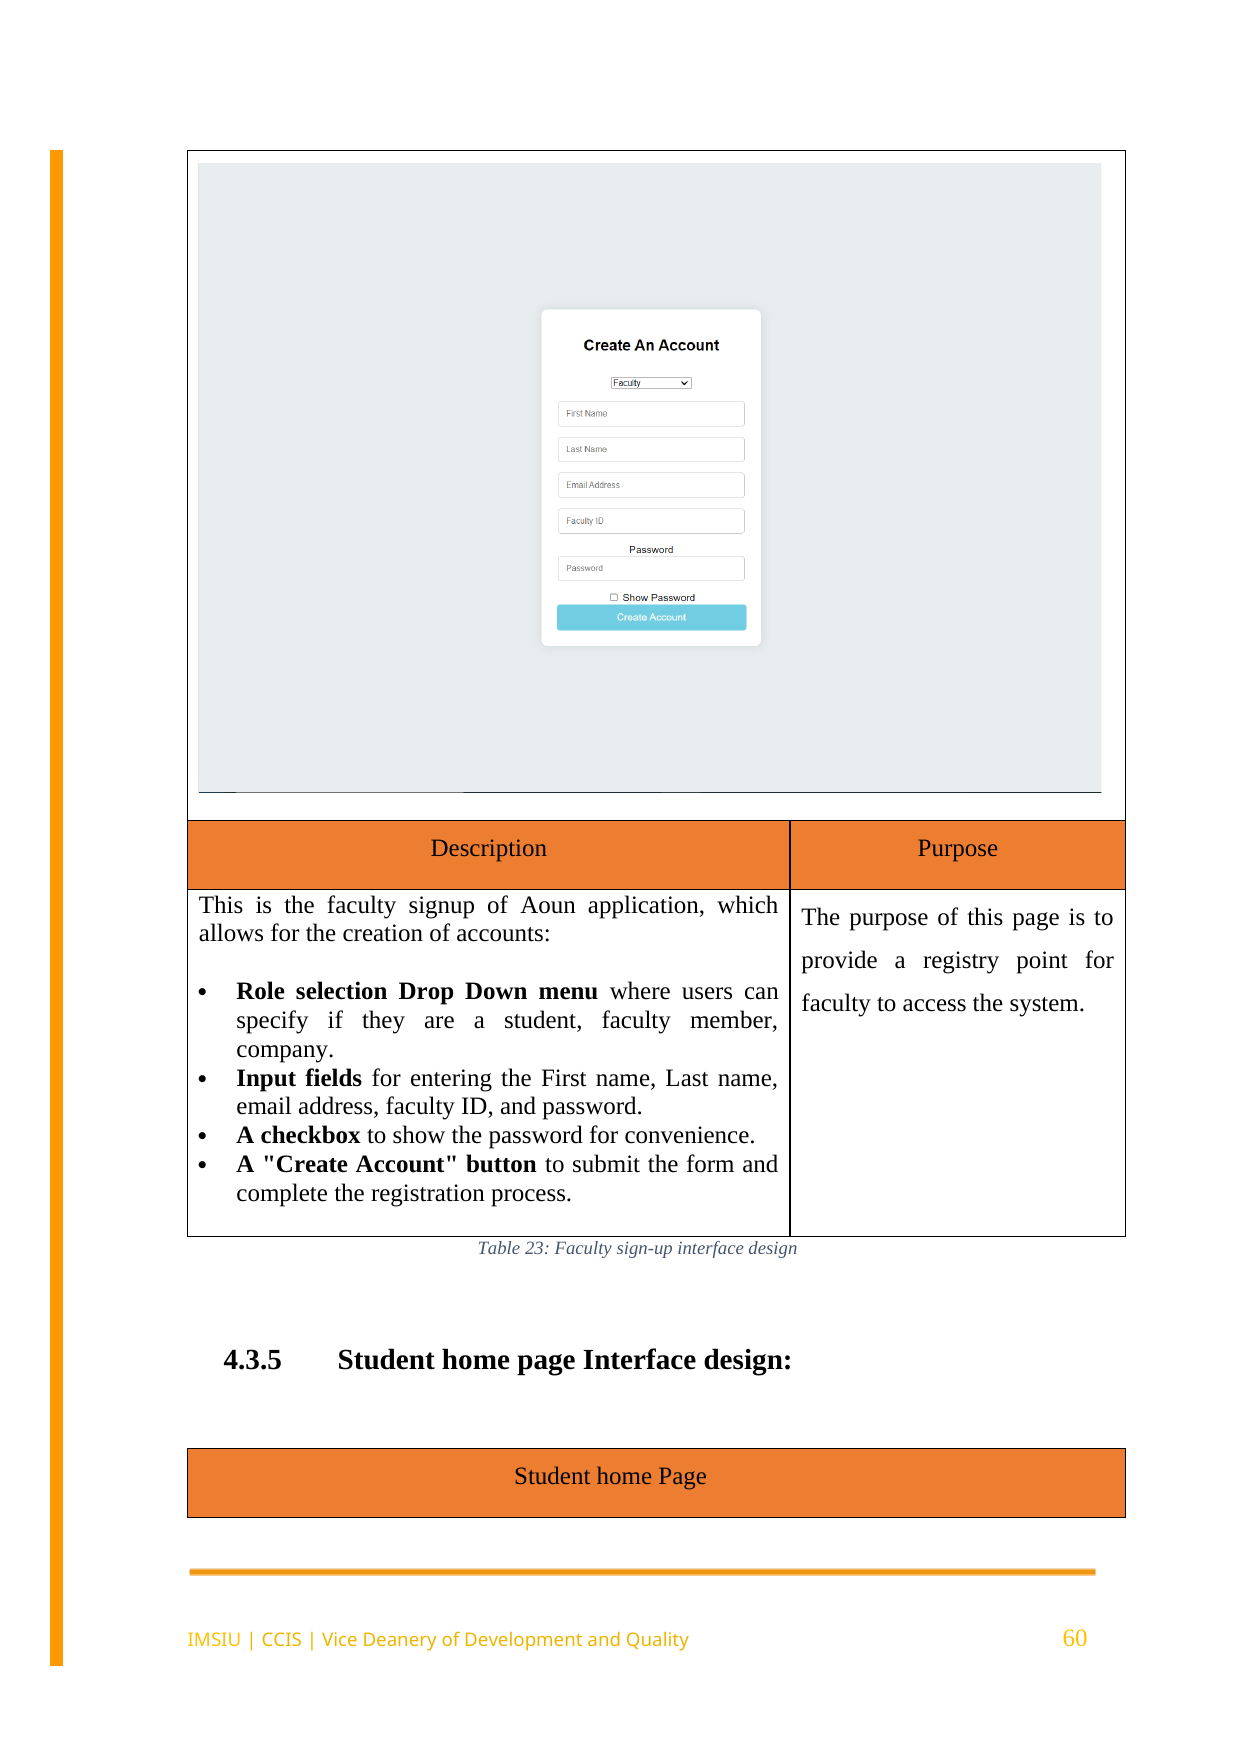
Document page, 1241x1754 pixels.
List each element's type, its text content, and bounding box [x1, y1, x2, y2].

text Table : Faculty sign-up interface design [186, 1237, 1090, 1258]
list Student home page Interface design: [223, 1342, 1090, 1375]
table_cell [188, 151, 1125, 819]
table_cell This is the faculty signup of Aoun application, which allows for the creation of accounts: Role selection Drop Down menu where users can specify if they are a student, faculty member, company. Input fields for entering the First name, Last name, email address, faculty ID, and password. A checkbox to show the password for convenience. A "Create Account" button to submit the form and complete the registration process. [188, 890, 789, 1236]
table_header Student home Page [188, 1449, 1125, 1517]
table_cell The purpose of this page is to provide a registry point for faculty to access the system. [791, 890, 1125, 1236]
table_cell Purpose [791, 821, 1125, 889]
table_cell Description [188, 821, 789, 889]
picture [198, 163, 1102, 793]
picture [187, 1567, 1100, 1576]
